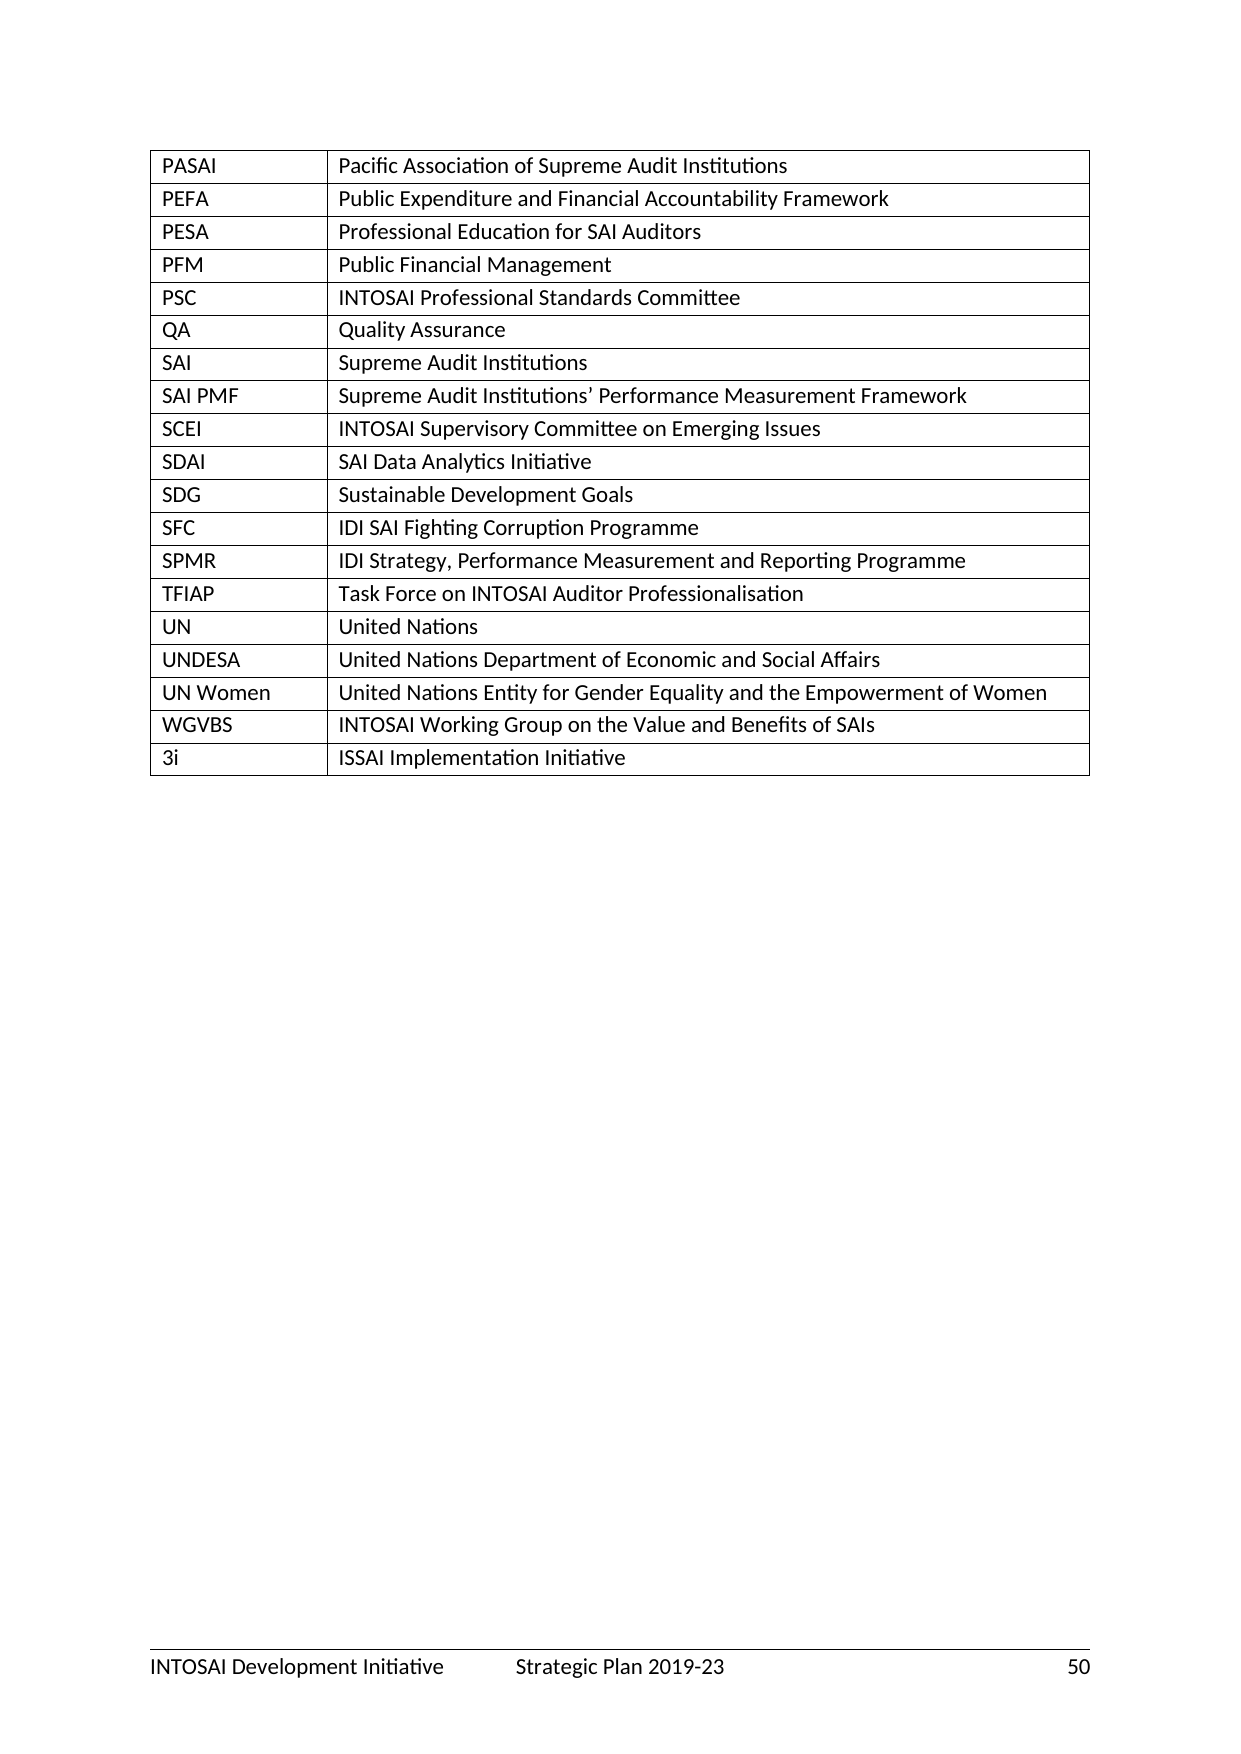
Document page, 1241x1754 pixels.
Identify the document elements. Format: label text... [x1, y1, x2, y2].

table_cell Pacific Association of Supreme Audit Institutions [328, 151, 1089, 183]
table_cell ISSAI Implementation Initiative [328, 744, 1089, 775]
table_cell Task Force on INTOSAI Auditor Professionalisation [328, 579, 1089, 611]
table_cell Quality Assurance [328, 316, 1089, 347]
table_cell INTOSAI Working Group on the Value and Benefits of SAIs [328, 711, 1089, 742]
table_cell SAI [151, 349, 327, 380]
table_cell UNDESA [151, 645, 327, 677]
table_cell SDG [151, 480, 327, 512]
table_cell United Nations Department of Economic and Social Affairs [328, 645, 1089, 677]
table_cell UN [151, 612, 327, 644]
table_cell Supreme Audit Institutions’ Performance Measurement Framework [328, 381, 1089, 413]
table_cell IDI SAI Fighting Corruption Programme [328, 513, 1089, 545]
table_cell INTOSAI Supervisory Committee on Emerging Issues [328, 414, 1089, 446]
table_cell QA [151, 316, 327, 347]
table_cell SAI PMF [151, 381, 327, 413]
table_cell SAI Data Analytics Initiative [328, 447, 1089, 479]
table_cell INTOSAI Professional Standards Committee [328, 283, 1089, 314]
table_cell United Nations [328, 612, 1089, 644]
table_cell PESA [151, 217, 327, 249]
table_cell SCEI [151, 414, 327, 446]
table_cell PASAI [151, 151, 327, 183]
table_cell WGVBS [151, 711, 327, 742]
table_cell SPMR [151, 546, 327, 578]
table_cell TFIAP [151, 579, 327, 611]
table_cell PSC [151, 283, 327, 314]
table_cell SDAI [151, 447, 327, 479]
table_cell Public Financial Management [328, 250, 1089, 282]
table_cell UN Women [151, 678, 327, 709]
table_cell Supreme Audit Institutions [328, 349, 1089, 380]
table_cell 3i [151, 744, 327, 775]
table_cell Public Expenditure and Financial Accountability Framework [328, 184, 1089, 216]
table_cell PEFA [151, 184, 327, 216]
table_cell IDI Strategy, Performance Measurement and Reporting Programme [328, 546, 1089, 578]
table_cell PFM [151, 250, 327, 282]
table_cell Sustainable Development Goals [328, 480, 1089, 512]
table_cell SFC [151, 513, 327, 545]
table_cell Professional Education for SAI Auditors [328, 217, 1089, 249]
table_cell United Nations Entity for Gender Equality and the Empowerment of Women [328, 678, 1089, 709]
